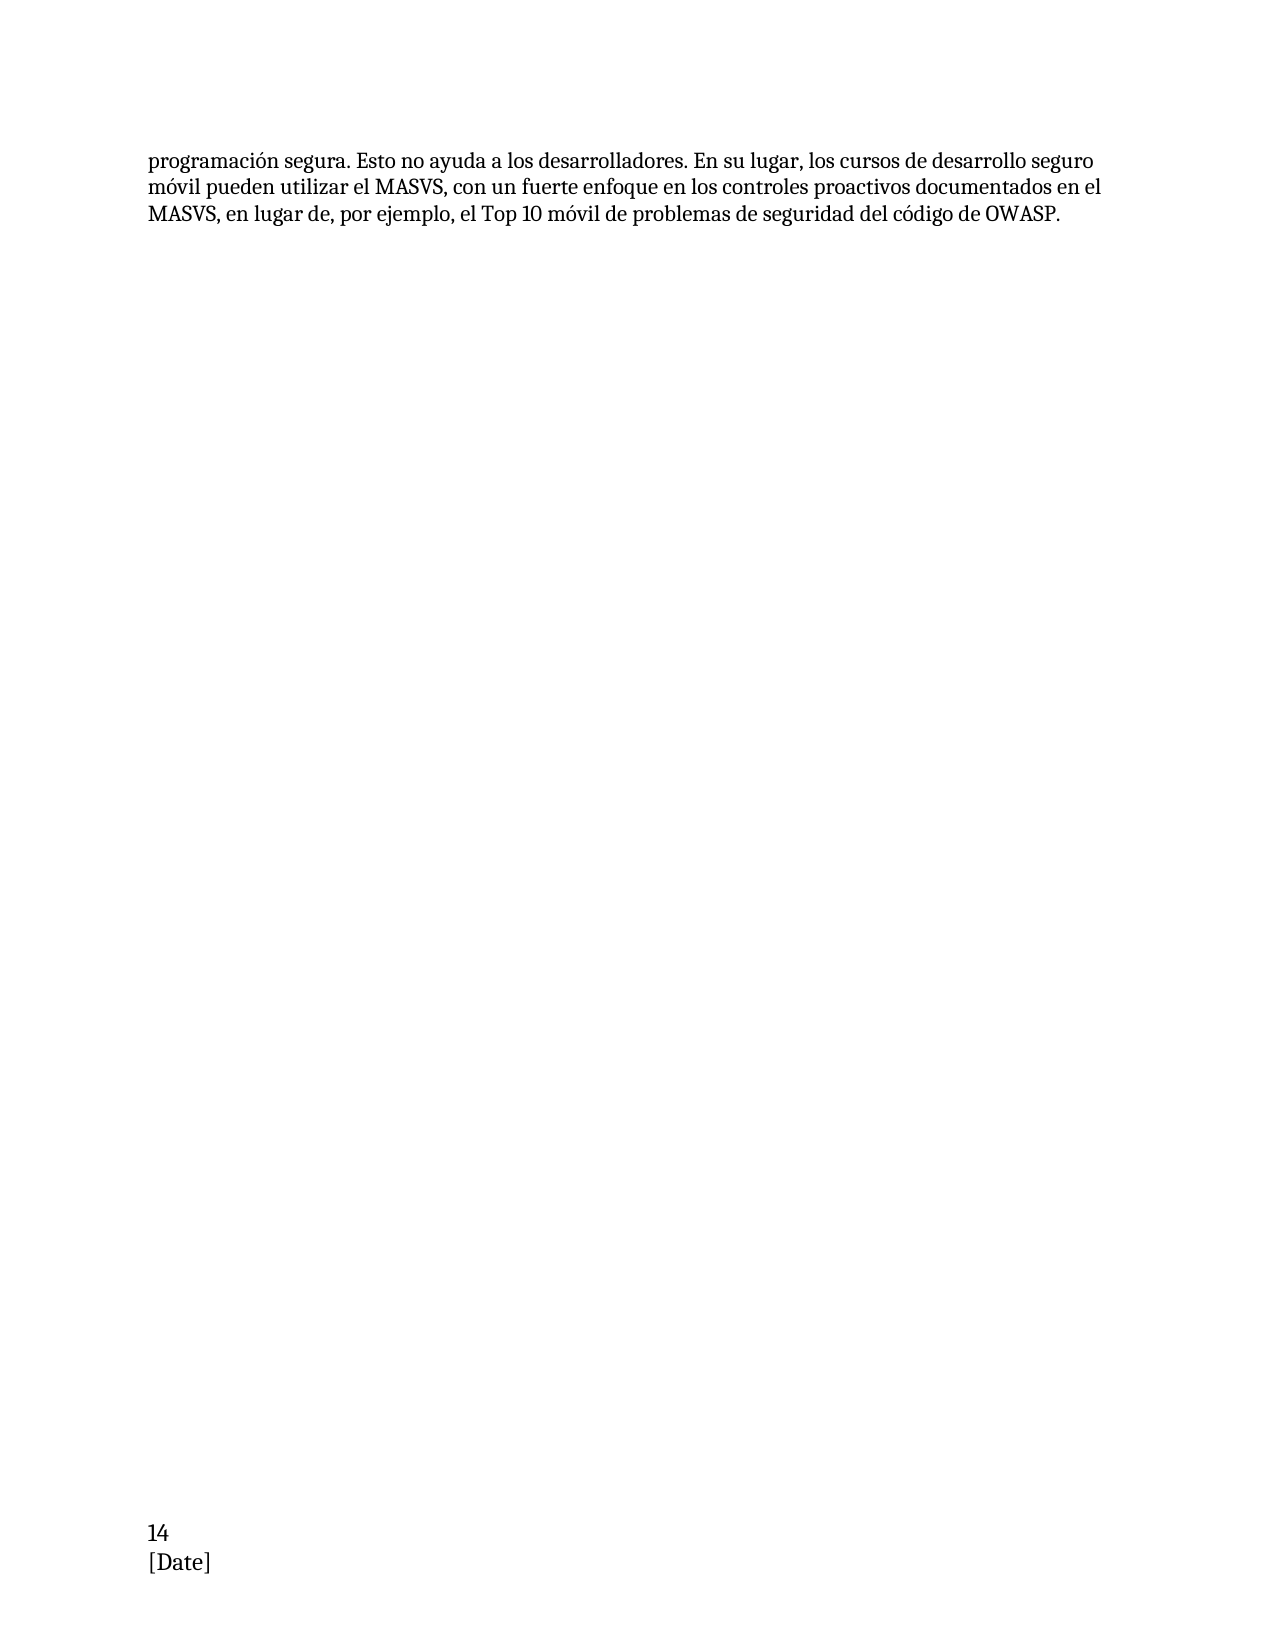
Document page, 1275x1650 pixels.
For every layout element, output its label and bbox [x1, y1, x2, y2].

text [148, 148, 1127, 227]
